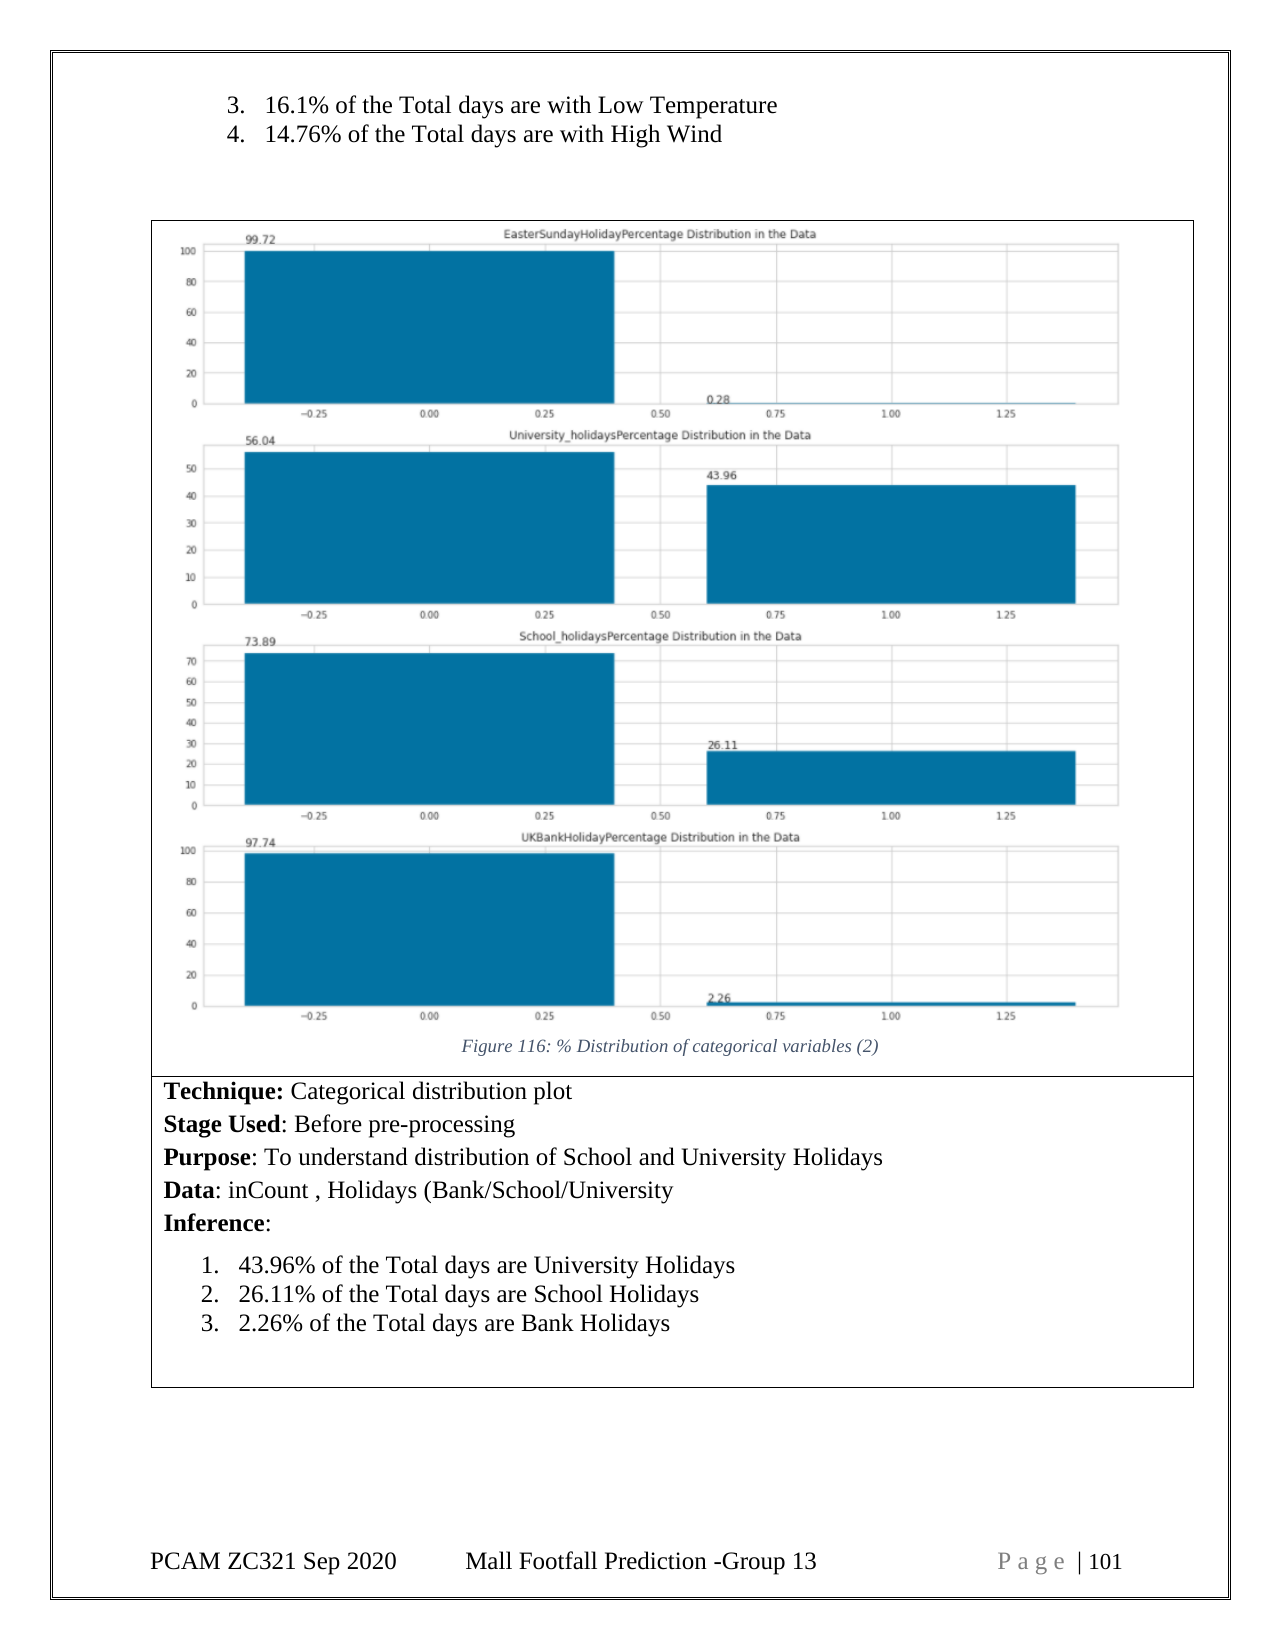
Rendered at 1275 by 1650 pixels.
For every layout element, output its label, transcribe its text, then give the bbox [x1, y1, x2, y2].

table_cell Technique: Categorical distribution plot Stage Used: Before pre-processing Purpose: To understand distribution of School and University Holidays Data: inCount , Holidays (Bank/School/University Inference: 43.96% of the Total days are University Holidays 26.11% of the Total days are School Holidays 2.26% of the Total days are Bank Holidays [152, 1077, 1193, 1387]
picture [180, 228, 1121, 1021]
table_header Figure 116: % Distribution of categorical variables (2) [152, 221, 1193, 1076]
